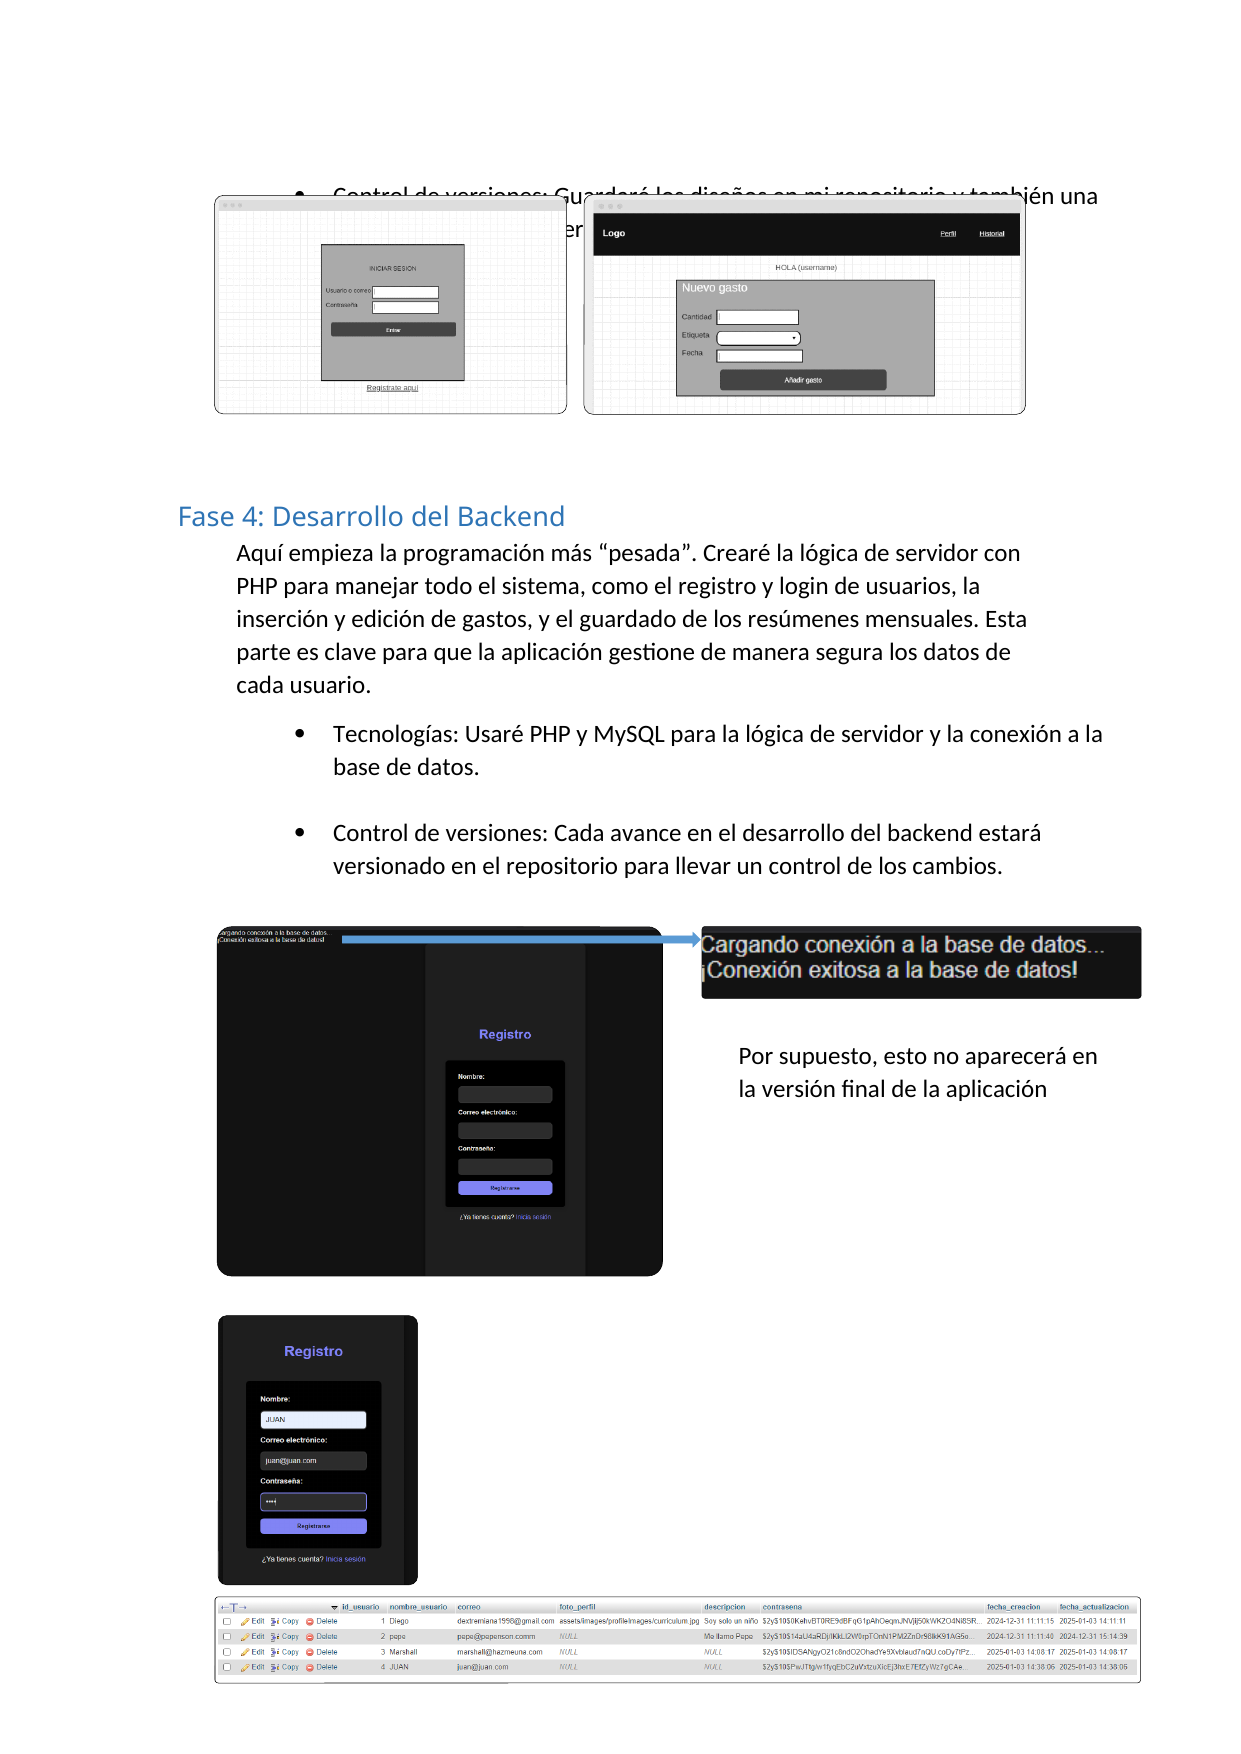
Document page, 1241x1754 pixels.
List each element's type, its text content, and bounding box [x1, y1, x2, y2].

text Aquí empieza la programación más “pesada”. Crearé la lógica de servidor con PHP para manejar todo el sistema, como el registro y login de usuarios, la inserción y edición de gastos, y el guardado de los resúmenes mensuales. Esta parte es clave para que la aplicación gestione de manera segura los datos de cada usuario. [236, 537, 1063, 699]
picture [703, 927, 1140, 998]
picture [215, 196, 566, 413]
picture [585, 195, 1025, 414]
picture [218, 927, 662, 1275]
picture [216, 1598, 1140, 1682]
subtitle Fase 4: Desarrollo del Backend [177, 497, 1063, 534]
list Control de versiones: Cada avance en el desarrollo del backend estará versionado en el repositorio para llevar un control de los cambios. [295, 817, 1122, 881]
list Tecnologías: Usaré PHP y MySQL para la lógica de servidor y la conexión a la base de datos. [295, 718, 1122, 782]
text Por supuesto, esto no aparecerá en la versión final de la aplicación [738, 1040, 1107, 1104]
picture [219, 1316, 417, 1584]
list Control de versiones: Guardaré los diseños en mi repositorio y también una copia en local para tenerlos organizados. [295, 181, 1152, 244]
